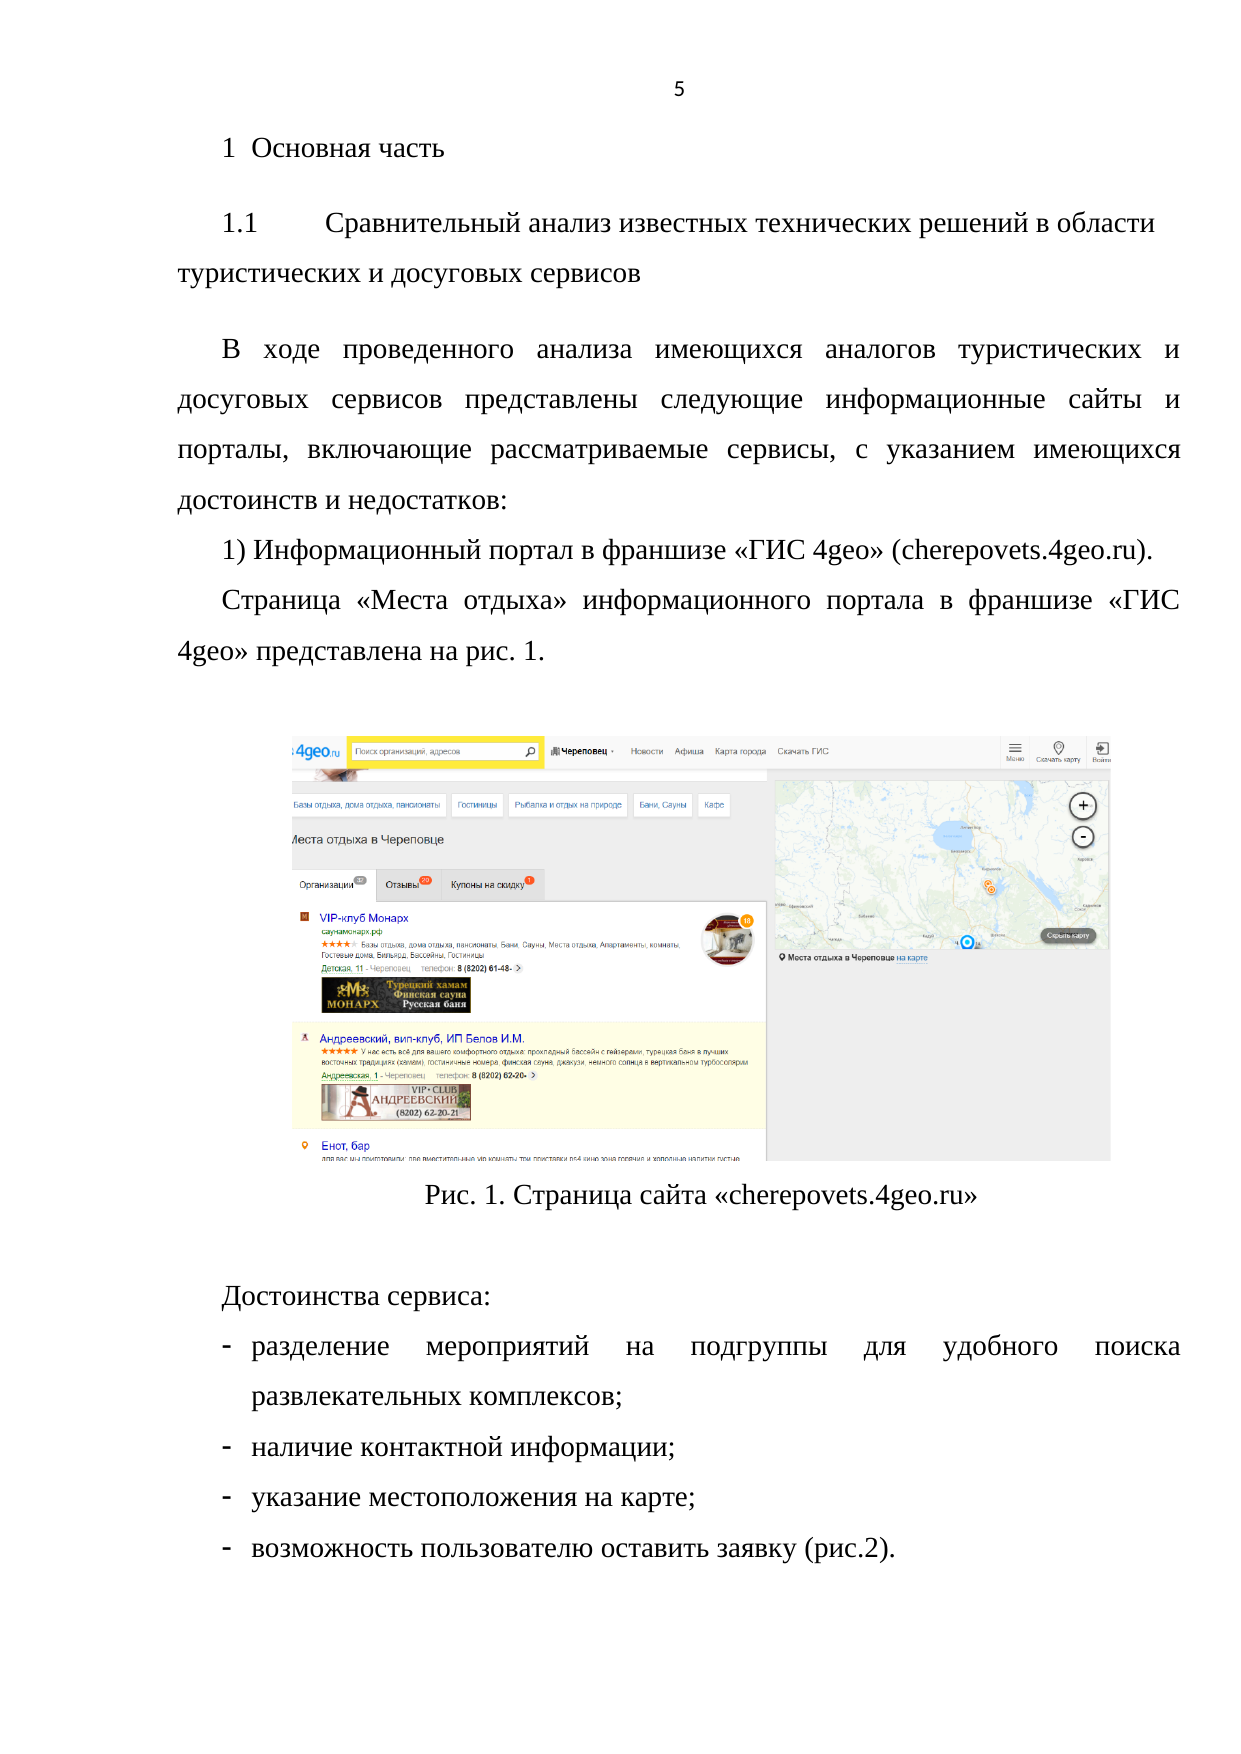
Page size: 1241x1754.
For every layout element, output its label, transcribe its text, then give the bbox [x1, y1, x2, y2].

subtitle Сравнительный анализ известных технических решений в области туристических и досуговых сервисов [177, 205, 1181, 289]
text наличие контактной информации; [222, 1429, 1181, 1462]
text возможность пользователю оставить заявку (рис.2). [222, 1530, 1181, 1563]
subtitle Основная часть [177, 130, 1181, 163]
picture [292, 736, 1111, 1161]
text Страница «Места отдыха» информационного портала в франшизе «ГИС 4geo» представлена на рис. 1. [177, 582, 1181, 666]
text разделение мероприятий на подгруппы для удобного поиска развлекательных комплексов; [222, 1328, 1181, 1412]
text Рис. 1. Страница сайта «cherepovets.4geo.ru» [177, 1177, 1181, 1211]
text В ходе проведенного анализа имеющихся аналогов туристических и досуговых сервисов представлены следующие информационные сайты и порталы, включающие рассматриваемые сервисы, c указанием имеющихся достоинств и недостатков: [177, 331, 1181, 515]
text Достоинства сервиса: [177, 1278, 1181, 1311]
text 1) Информационный портал в франшизе «ГИС 4geo» (cherepovets.4geo.ru). [177, 532, 1181, 566]
text указание местоположения на карте; [222, 1479, 1181, 1513]
